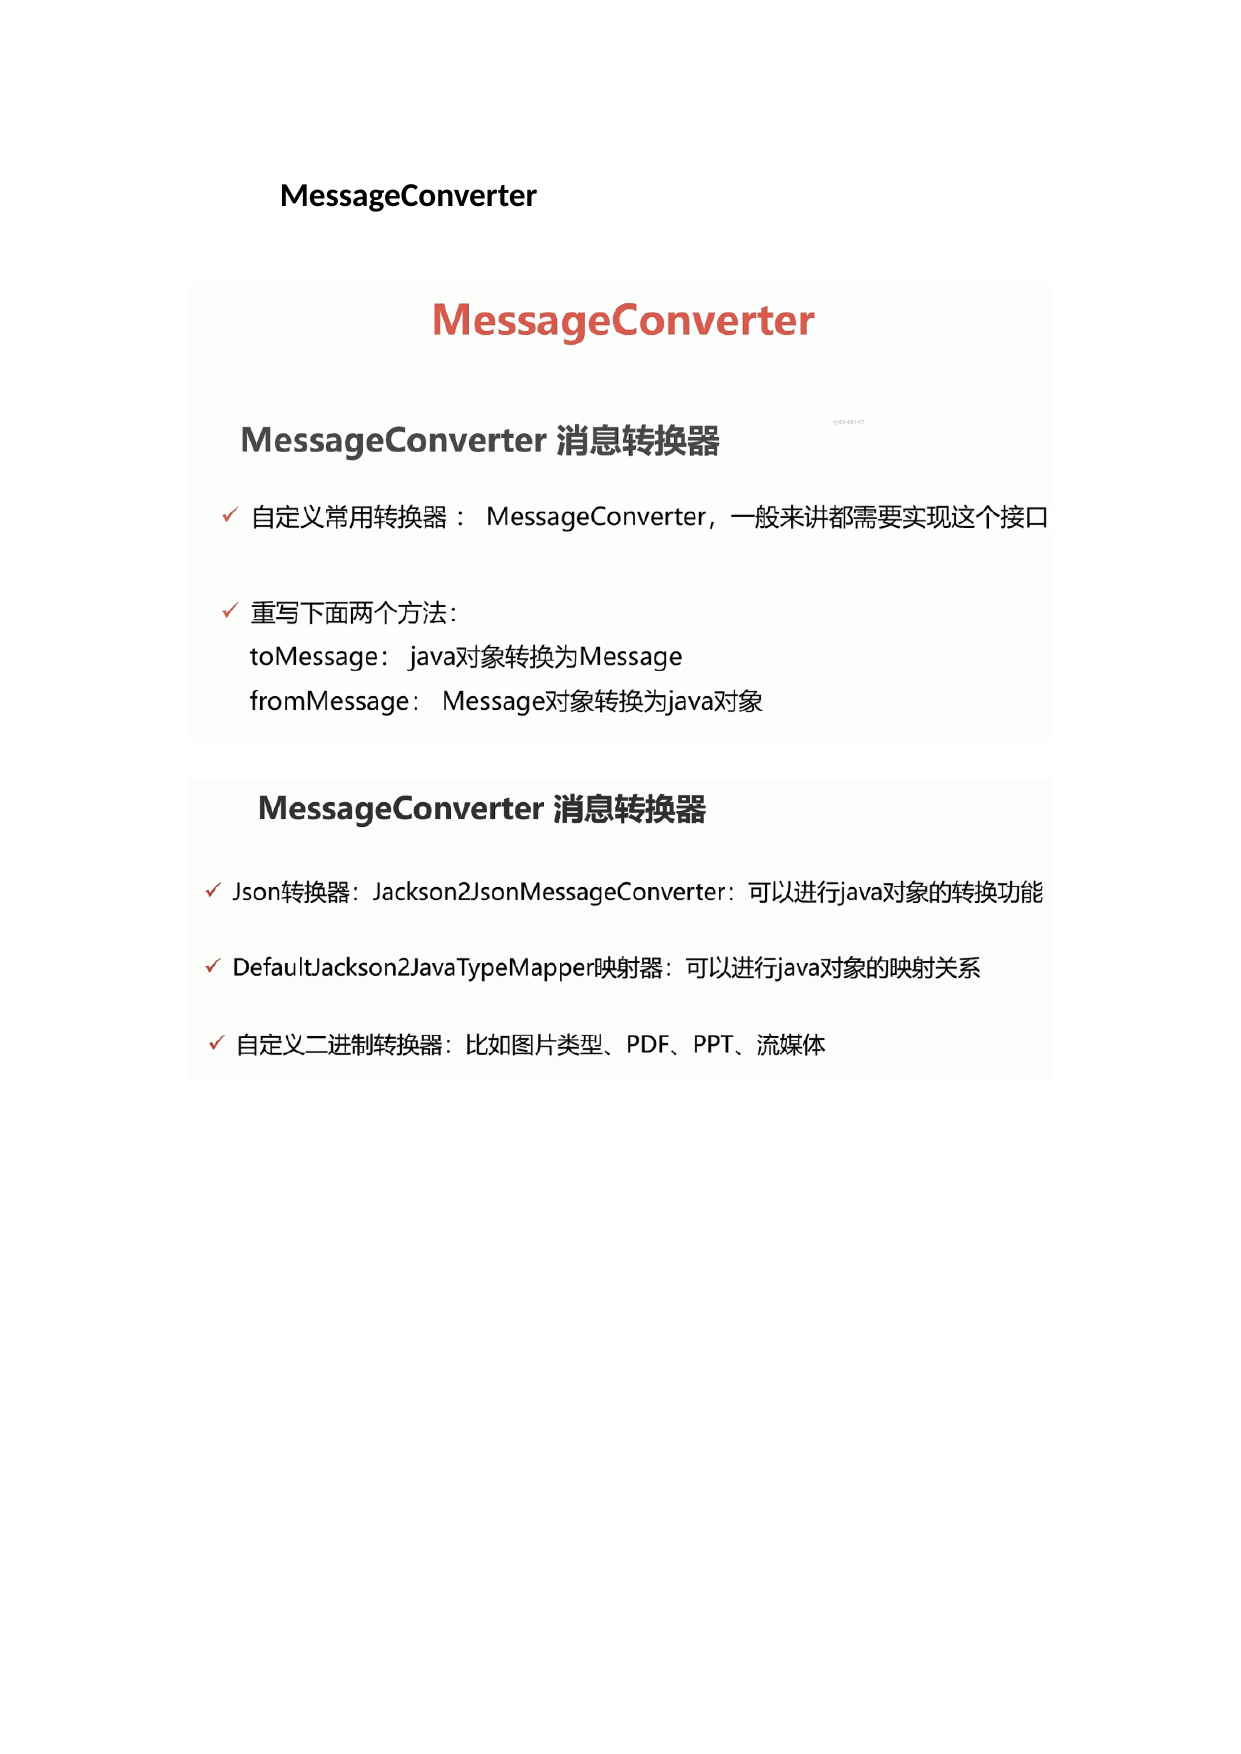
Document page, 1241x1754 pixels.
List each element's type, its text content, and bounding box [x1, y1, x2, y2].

subtitle MessageConverter [187, 162, 1053, 227]
picture [187, 778, 1053, 1081]
picture [187, 283, 1053, 740]
